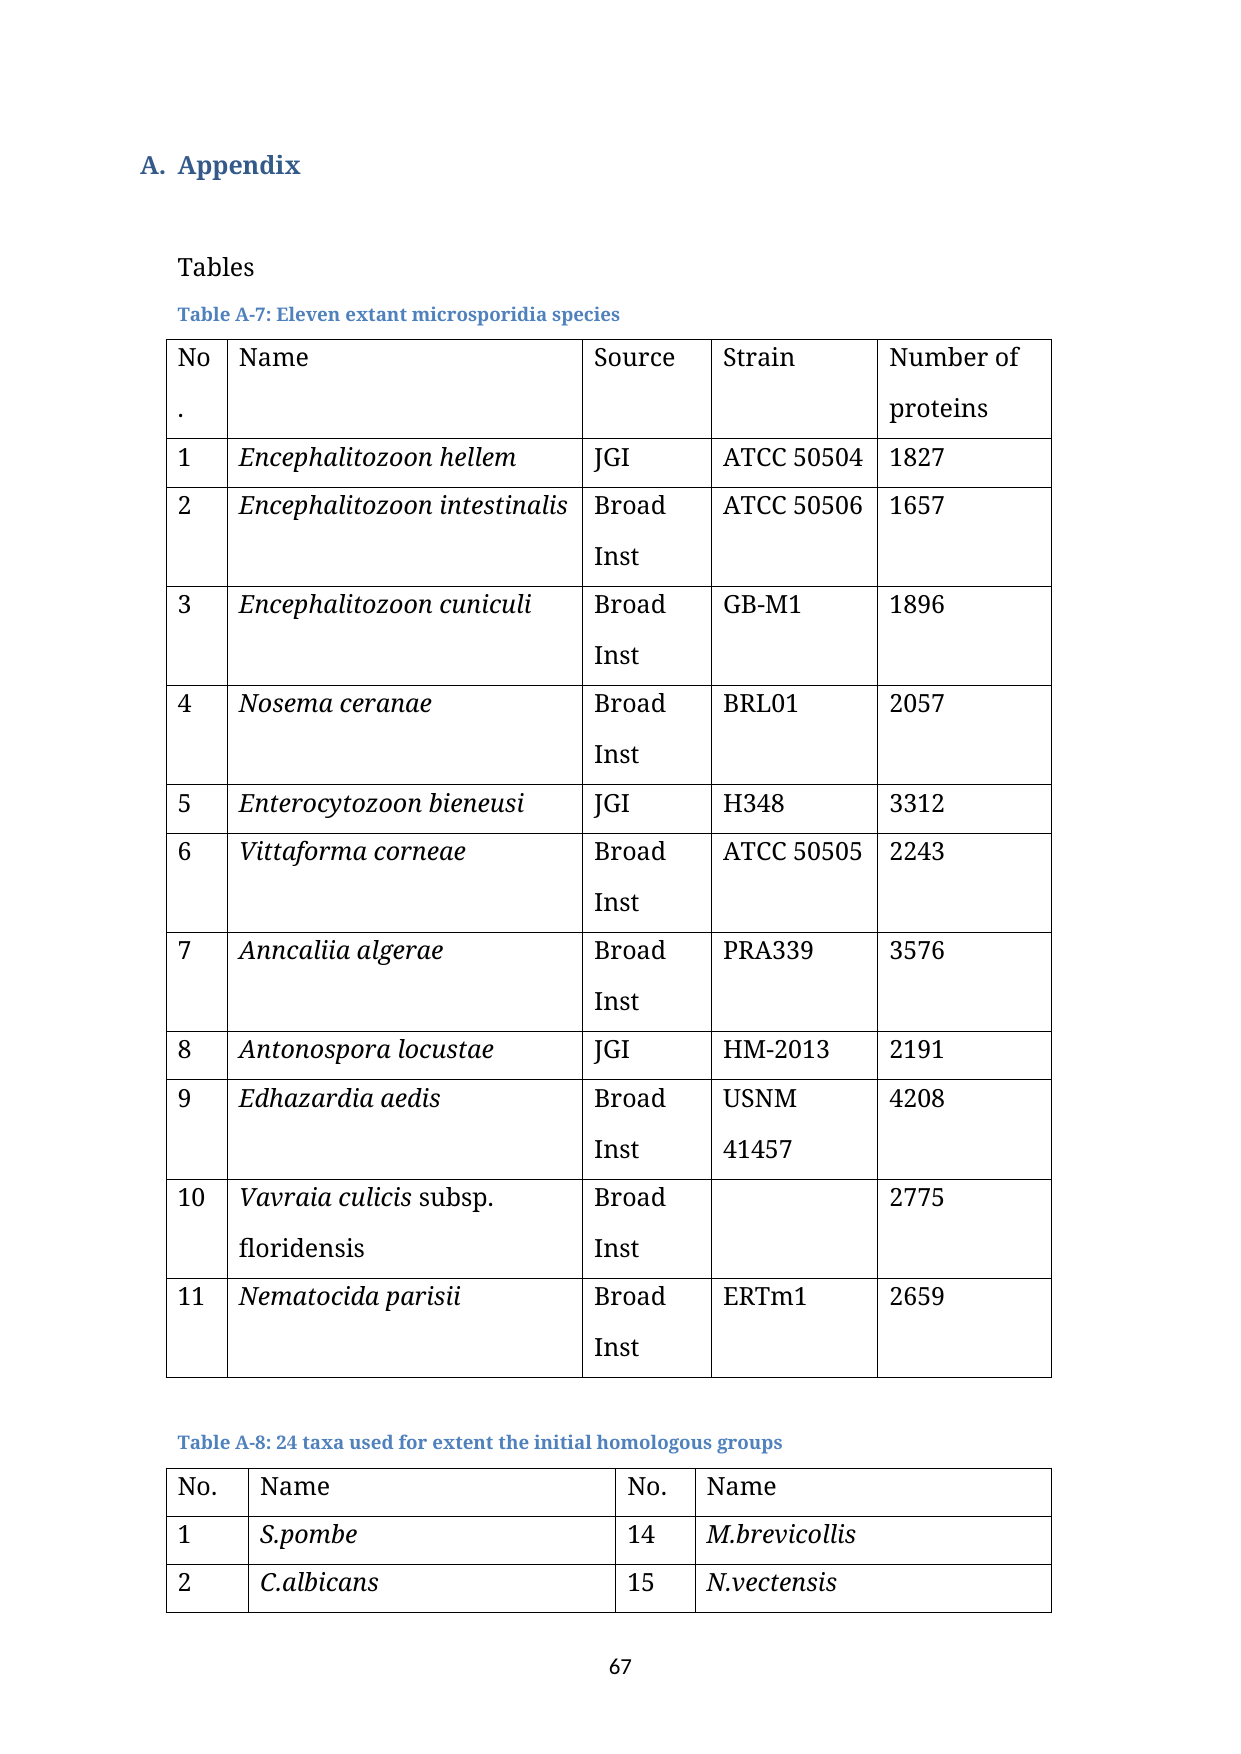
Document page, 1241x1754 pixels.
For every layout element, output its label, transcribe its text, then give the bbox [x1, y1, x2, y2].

table_cell Broad Inst [583, 1180, 711, 1278]
table_header Name [249, 1469, 615, 1516]
table_cell Enterocytozoon bieneusi [228, 785, 582, 833]
table_cell 1657 [878, 488, 1051, 586]
table_cell Edhazardia aedis [228, 1080, 582, 1179]
table_cell ATCC 50504 [712, 439, 877, 487]
table_cell ERTm1 [712, 1279, 877, 1377]
table_cell Broad Inst [583, 834, 711, 932]
table_cell 11 [167, 1279, 227, 1377]
table_cell JGI [583, 785, 711, 833]
text Tables [177, 250, 1063, 284]
table_cell 1 [167, 439, 227, 487]
table_cell 15 [616, 1565, 695, 1612]
table_cell USNM 41457 [712, 1080, 877, 1179]
table_cell 4 [167, 686, 227, 784]
table_cell 8 [167, 1032, 227, 1079]
table_cell 1896 [878, 587, 1051, 685]
table_cell Nematocida parisii [228, 1279, 582, 1377]
table_cell M.brevicollis [696, 1517, 1051, 1564]
table_cell 3576 [878, 933, 1051, 1031]
table_cell JGI [583, 439, 711, 487]
table_cell Broad Inst [583, 587, 711, 685]
table_cell ATCC 50506 [712, 488, 877, 586]
table_cell Encephalitozoon hellem [228, 439, 582, 487]
subtitle Appendix [140, 148, 1063, 182]
table_cell Broad Inst [583, 933, 711, 1031]
table_header Name [696, 1469, 1051, 1516]
table_cell 9 [167, 1080, 227, 1179]
table_cell Nosema ceranae [228, 686, 582, 784]
table_cell 2057 [878, 686, 1051, 784]
table_header Strain [712, 340, 877, 438]
table_cell S.pombe [249, 1517, 615, 1564]
table_cell Broad Inst [583, 1080, 711, 1179]
table_cell PRA339 [712, 933, 877, 1031]
table_cell 3 [167, 587, 227, 685]
table_cell Encephalitozoon intestinalis [228, 488, 582, 586]
table_cell Broad Inst [583, 686, 711, 784]
table_cell ATCC 50505 [712, 834, 877, 932]
table_cell 2243 [878, 834, 1051, 932]
table_cell 2775 [878, 1180, 1051, 1278]
table_cell 10 [167, 1180, 227, 1278]
table_cell Encephalitozoon cuniculi [228, 587, 582, 685]
table_cell 2659 [878, 1279, 1051, 1377]
table_cell BRL01 [712, 686, 877, 784]
table_cell 5 [167, 785, 227, 833]
table_cell 6 [167, 834, 227, 932]
table_cell Antonospora locustae [228, 1032, 582, 1079]
table_cell 3312 [878, 785, 1051, 833]
table_header Name [228, 340, 582, 438]
table_cell Vavraia culicis subsp. floridensis [228, 1180, 582, 1278]
table_cell Broad Inst [583, 1279, 711, 1377]
table_cell H348 [712, 785, 877, 833]
table_cell 2 [167, 488, 227, 586]
table_cell GB-M1 [712, 587, 877, 685]
table_cell Vittaforma corneae [228, 834, 582, 932]
table_cell [712, 1180, 877, 1278]
table_cell 2 [167, 1565, 248, 1612]
table_cell 4208 [878, 1080, 1051, 1179]
table_cell 2191 [878, 1032, 1051, 1079]
table_header No. [167, 340, 227, 438]
table_cell 1827 [878, 439, 1051, 487]
table_cell C.albicans [249, 1565, 615, 1612]
table_cell Anncaliia algerae [228, 933, 582, 1031]
table_cell 7 [167, 933, 227, 1031]
table_header No. [616, 1469, 695, 1516]
table_header Number of proteins [878, 340, 1051, 438]
table_cell HM-2013 [712, 1032, 877, 1079]
table_cell 1 [167, 1517, 248, 1564]
table_cell 14 [616, 1517, 695, 1564]
table_cell JGI [583, 1032, 711, 1079]
table_header Source [583, 340, 711, 438]
table_header No. [167, 1469, 248, 1516]
table_cell Broad Inst [583, 488, 711, 586]
table_cell N.vectensis [696, 1565, 1051, 1612]
